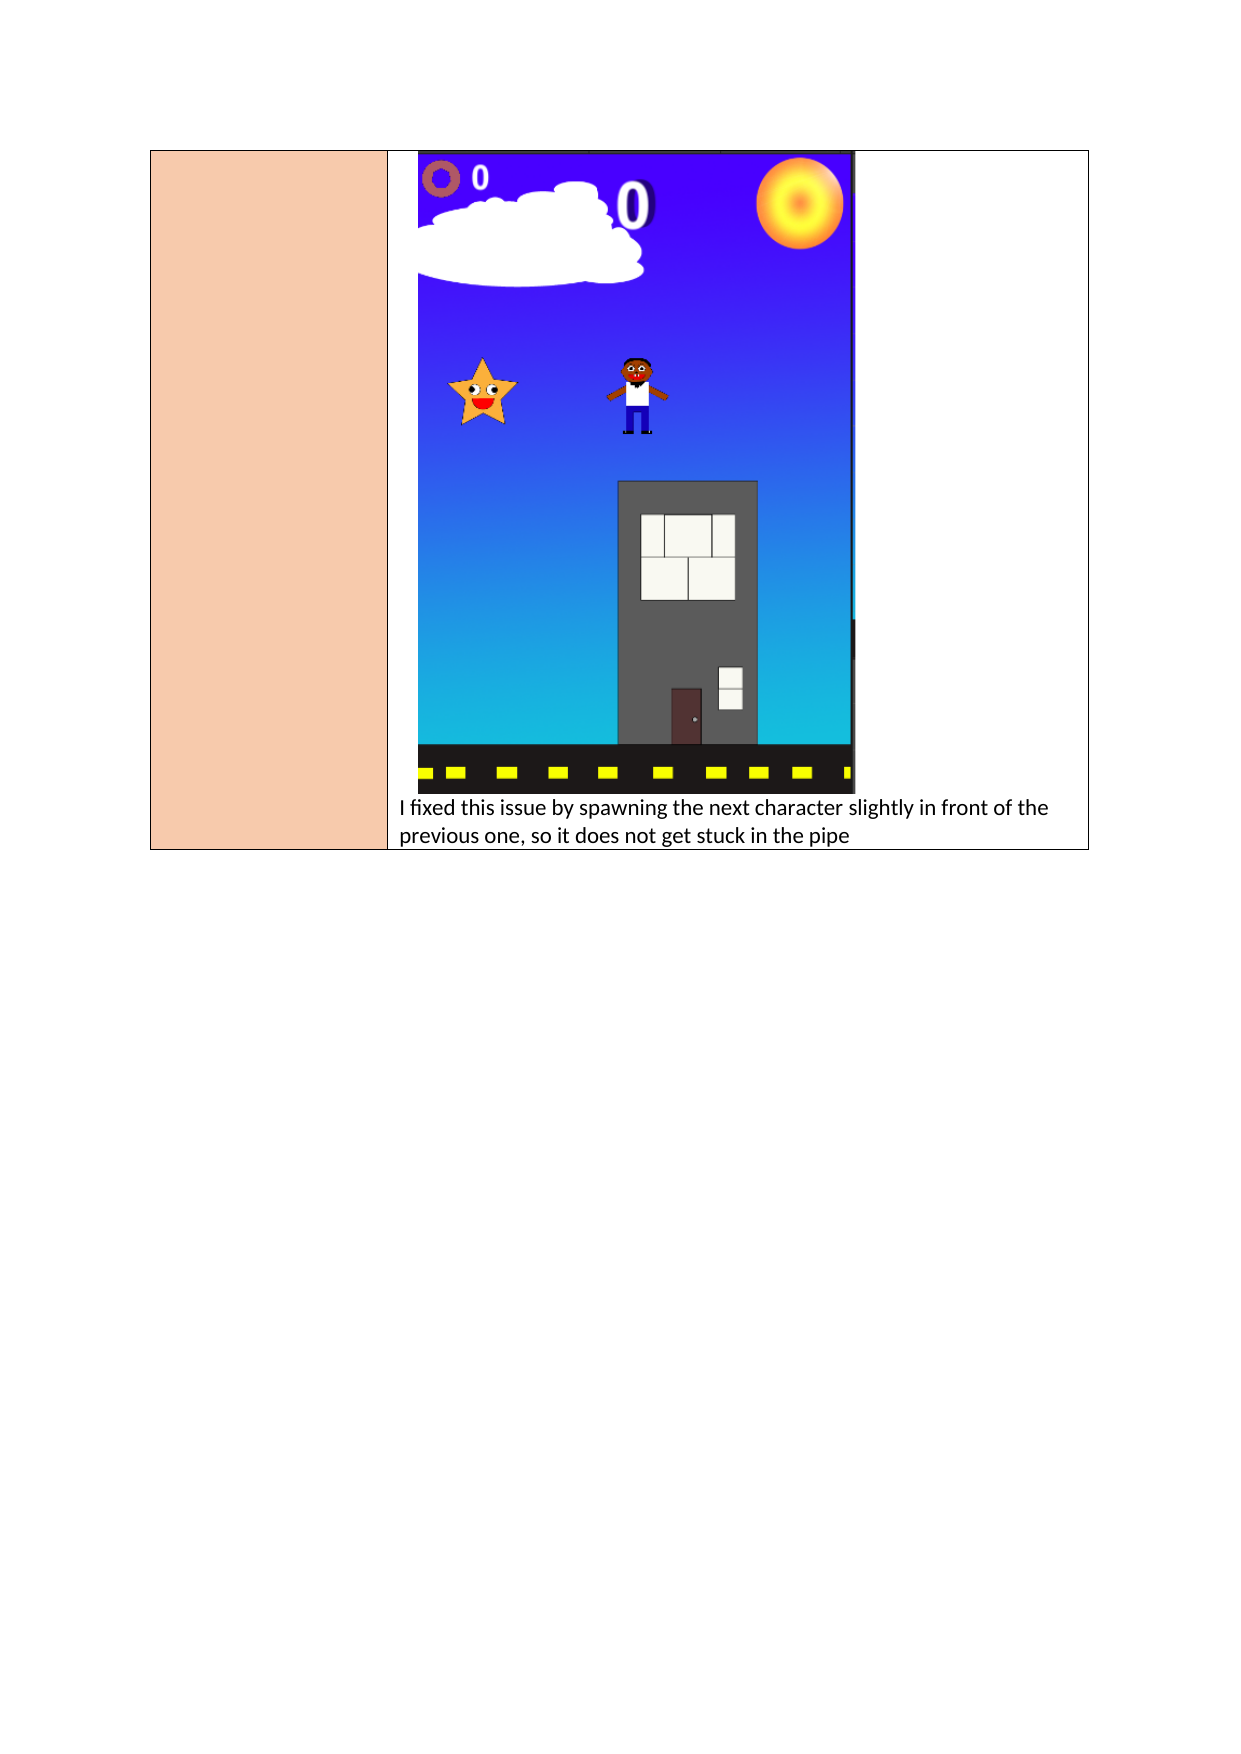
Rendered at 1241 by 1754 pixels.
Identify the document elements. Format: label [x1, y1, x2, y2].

table_cell [151, 151, 387, 849]
table_cell [388, 151, 1088, 849]
